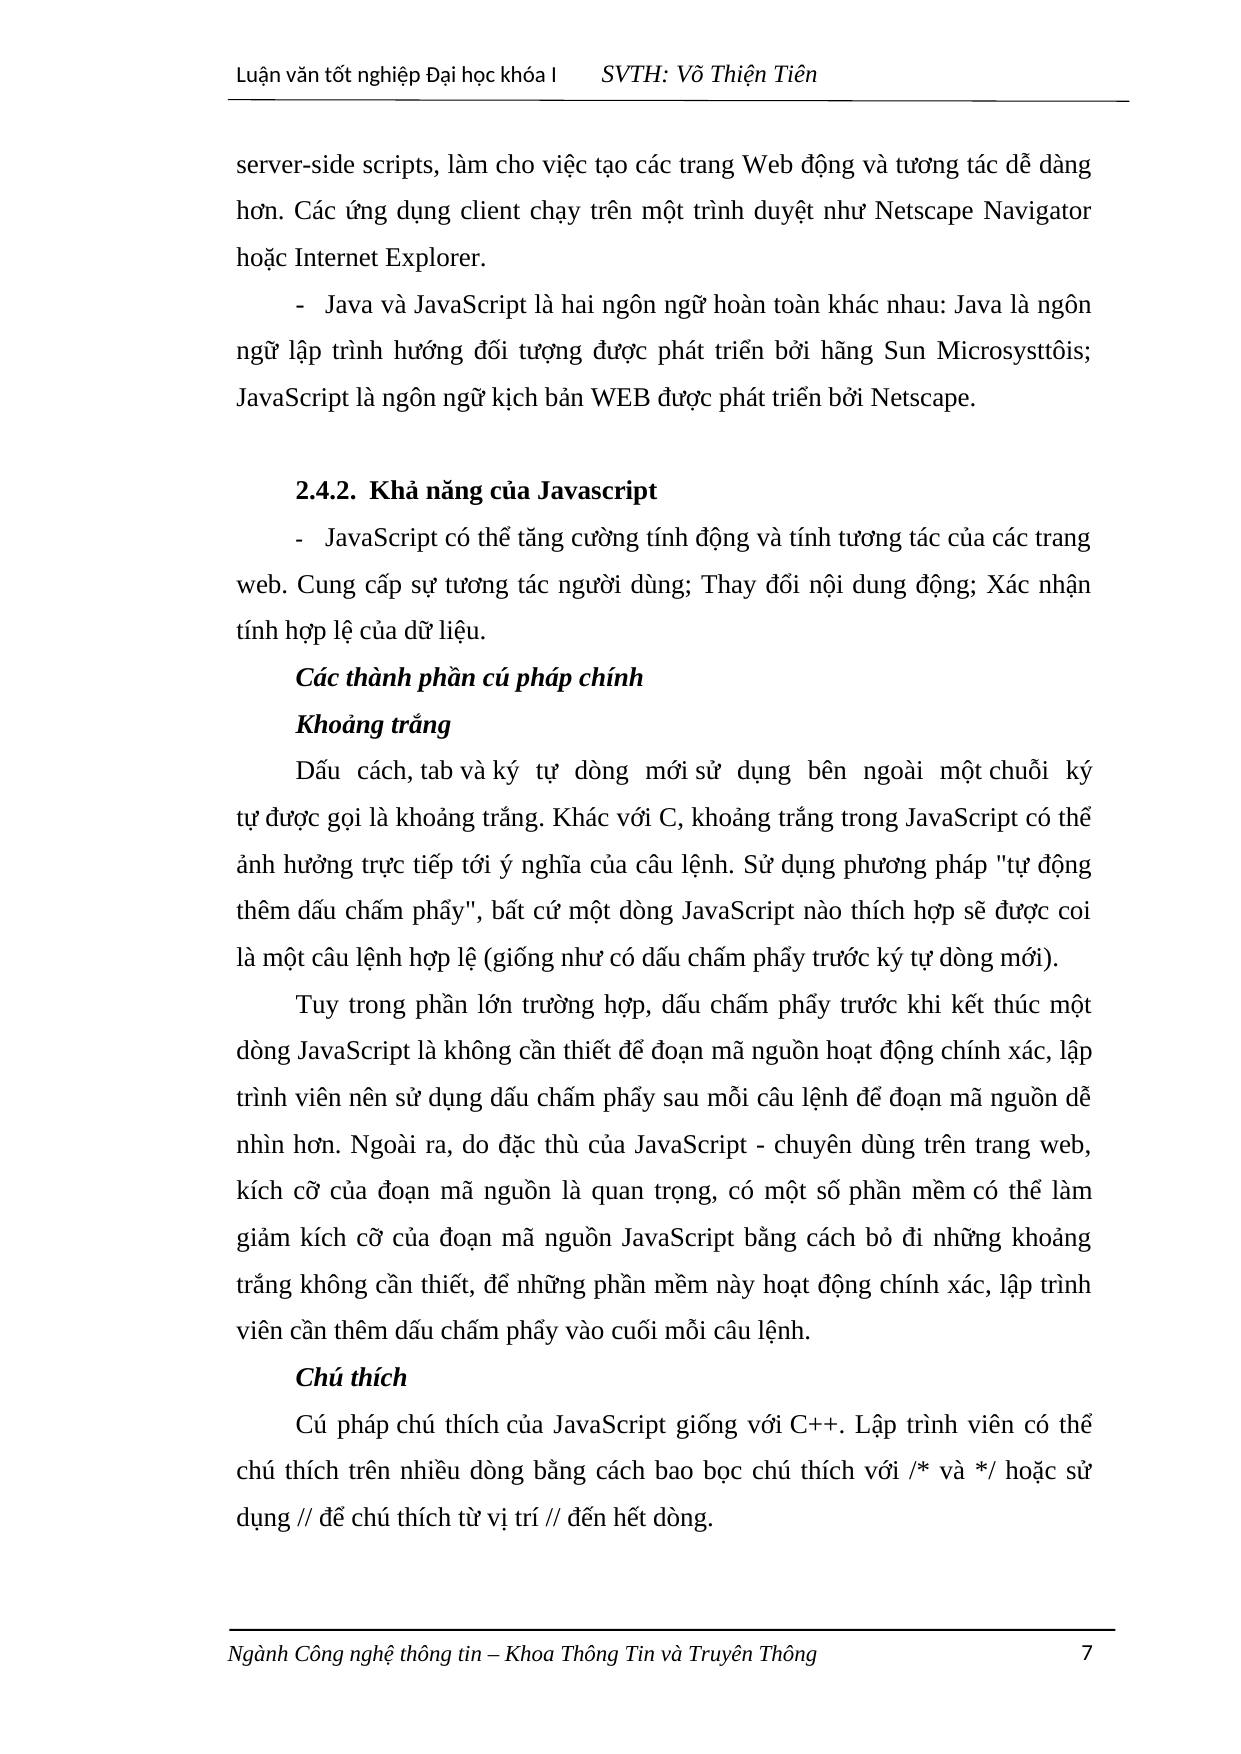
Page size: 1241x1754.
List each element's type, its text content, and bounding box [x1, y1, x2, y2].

list Khả năng của Javascript [295, 474, 1093, 506]
text Java và JavaScript là hai ngôn ngữ hoàn toàn khác nhau: Java là ngôn ngữ lập trình hướng đối tượng được phát triển bởi hãng Sun Microsysttôis; JavaScript là ngôn ngữ kịch bản WEB được phát triển bởi Netscape. [236, 288, 1093, 412]
text JavaScript có thể tăng cường tính động và tính tương tác của các trang web. Cung cấp sự tương tác người dùng; Thay đổi nội dung động; Xác nhận tính hợp lệ của dữ liệu. [236, 521, 1093, 646]
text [236, 148, 1093, 272]
text Cú pháp chú thích của JavaScript giống với C++. Lập trình viên có thể chú thích trên nhiều dòng bằng cách bao bọc chú thích với /* và */ hoặc sử dụng // để chú thích từ vị trí // đến hết dòng. [236, 1408, 1093, 1532]
text Các thành phần cú pháp chính [236, 661, 1093, 692]
text Chú thích [236, 1361, 1093, 1392]
text Dấu cách, tab và ký tự dòng mới sử dụng bên ngoài một chuỗi ký tự được gọi là khoảng trắng. Khác với C, khoảng trắng trong JavaScript có thể ảnh hưởng trực tiếp tới ý nghĩa của câu lệnh. Sử dụng phương pháp "tự động thêm dấu chấm phẩy", bất cứ một dòng JavaScript nào thích hợp sẽ được coi là một câu lệnh hợp lệ (giống như có dấu chấm phẩy trước ký tự dòng mới). [236, 754, 1093, 972]
text Khoảng trắng [236, 708, 1093, 739]
text Tuy trong phần lớn trường hợp, dấu chấm phẩy trước khi kết thúc một dòng JavaScript là không cần thiết để đoạn mã nguồn hoạt động chính xác, lập trình viên nên sử dụng dấu chấm phẩy sau mỗi câu lệnh để đoạn mã nguồn dễ nhìn hơn. Ngoài ra, do đặc thù của JavaScript - chuyên dùng trên trang web, kích cỡ của đoạn mã nguồn là quan trọng, có một số phần mềm có thể làm giảm kích cỡ của đoạn mã nguồn JavaScript bằng cách bỏ đi những khoảng trắng không cần thiết, để những phần mềm này hoạt động chính xác, lập trình viên cần thêm dấu chấm phẩy vào cuối mỗi câu lệnh. [236, 988, 1093, 1346]
